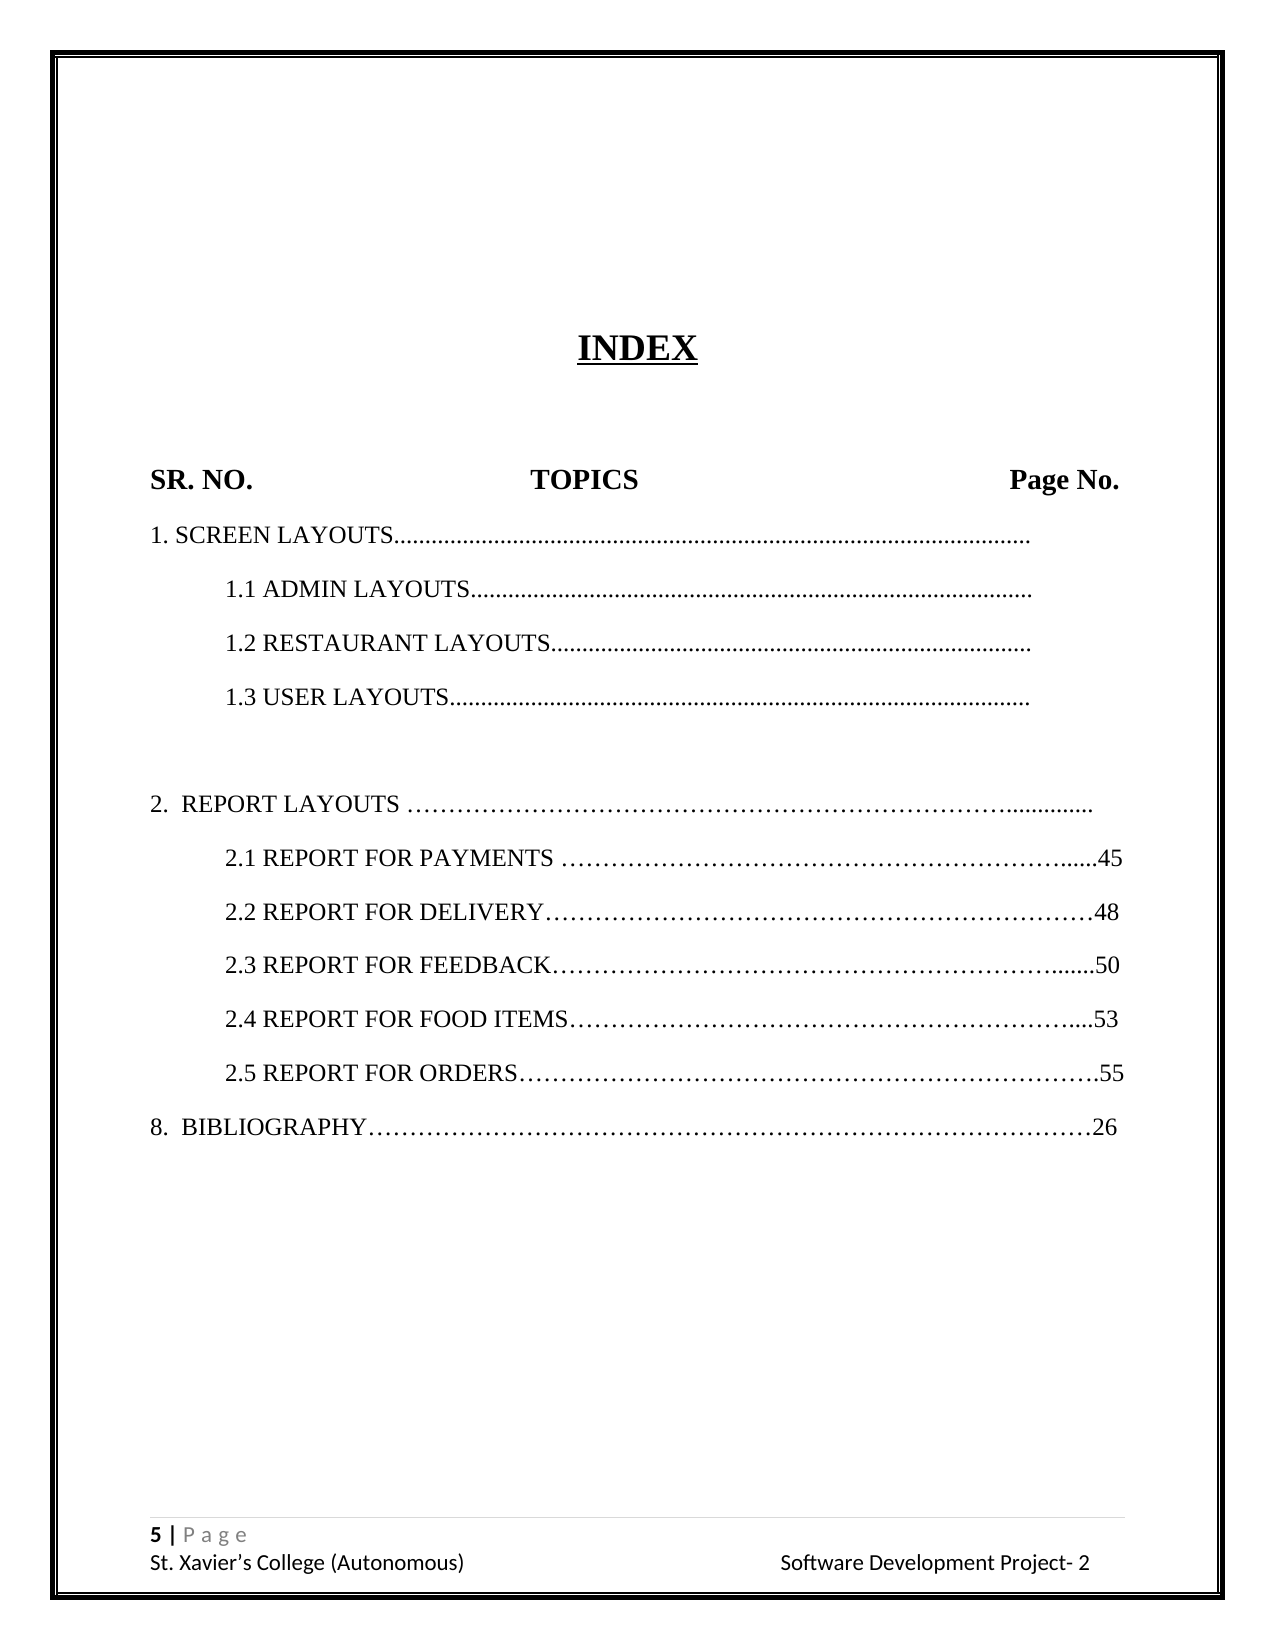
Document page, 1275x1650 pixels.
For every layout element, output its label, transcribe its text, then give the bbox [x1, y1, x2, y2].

text 1. SCREEN LAYOUTS...................................................................................................... [150, 520, 1125, 549]
text 1.1 ADMIN LAYOUTS.......................................................................................... [150, 574, 1125, 603]
text 2.2 REPORT FOR DELIVERY…………………………………………………………48 [225, 897, 1125, 925]
text 1.3 USER LAYOUTS............................................................................................. [150, 682, 1125, 710]
text 2.1 REPORT FOR PAYMENTS ……………………………………………………......45 [150, 843, 1125, 872]
text 2.3 REPORT FOR FEEDBACK…………………………………………………….......50 [225, 950, 1125, 979]
text SR. NO. TOPICS Page No. [150, 462, 1125, 495]
text 2. REPORT LAYOUTS ……………………………………………………………….............. [150, 789, 1125, 818]
text INDEX [150, 326, 1125, 369]
text 8. BIBLIOGRAPHY……………………………………………………………………………26 [150, 1112, 1125, 1140]
text 2.5 REPORT FOR ORDERS…………………………………………………………….55 [225, 1058, 1125, 1087]
text 2.4 REPORT FOR FOOD ITEMS……………………………………………………....53 [225, 1004, 1125, 1033]
text 1.2 RESTAURANT LAYOUTS............................................................................. [150, 628, 1125, 657]
